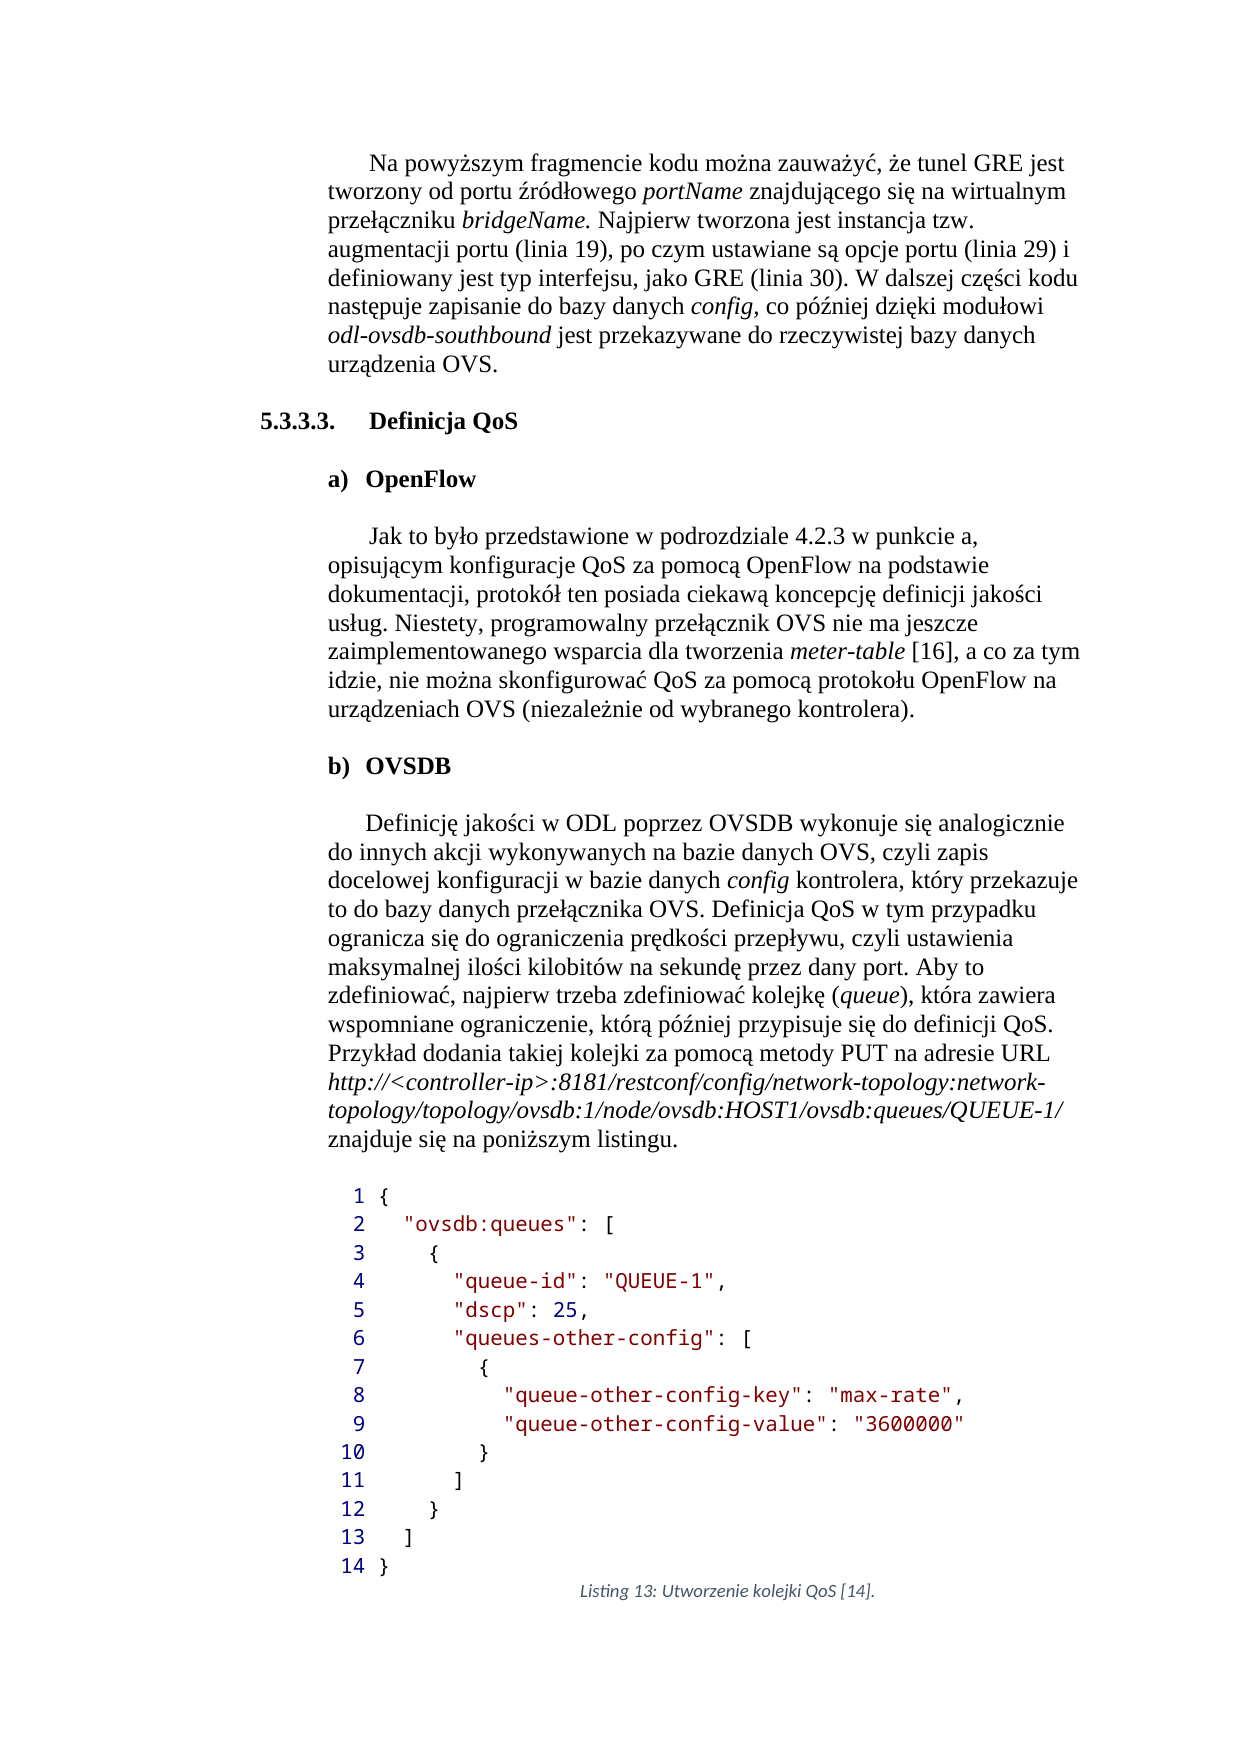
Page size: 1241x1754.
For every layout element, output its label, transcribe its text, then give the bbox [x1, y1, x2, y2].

list Definicja QoS [260, 406, 1093, 435]
text 1 { [328, 1181, 1093, 1209]
text 14 } [328, 1551, 1093, 1579]
text Definicję jakości w ODL poprzez OVSDB wykonuje się analogicznie do innych akcji wykonywanych na bazie danych OVS, czyli zapis docelowej konfiguracji w bazie danych config kontrolera, który przekazuje to do bazy danych przełącznika OVS. Definicja QoS w tym przypadku ogranicza się do ograniczenia prędkości przepływu, czyli ustawienia maksymalnej ilości kilobitów na sekundę przez dany port. Aby to zdefiniować, najpierw trzeba zdefiniować kolejkę (queue), która zawiera wspomniane ograniczenie, którą później przypisuje się do definicji QoS. Przykład dodania takiej kolejki za pomocą metody PUT na adresie URL http://<controller-ip>:8181/restconf/config/network-topology:network-topology/topology/ovsdb:1/node/ovsdb:HOST1/ovsdb:queues/QUEUE-1/ znajduje się na poniższym listingu. [328, 808, 1093, 1181]
list OVSDB [328, 751, 1093, 808]
text 8 "queue-other-config-key": "max-rate", [328, 1380, 1093, 1409]
text Listing 13: Utworzenie kolejki QoS [14]. [328, 1579, 1093, 1602]
text 9 "queue-other-config-value": "3600000" [328, 1409, 1093, 1437]
text 12 } [328, 1494, 1093, 1522]
text Jak to było przedstawione w podrozdziale 4.2.3 w punkcie a, opisującym konfiguracje QoS za pomocą OpenFlow na podstawie dokumentacji, protokół ten posiada ciekawą koncepcję definicji jakości usług. Niestety, programowalny przełącznik OVS nie ma jeszcze zaimplementowanego wsparcia dla tworzenia meter-table [16], a co za tym idzie, nie można skonfigurować QoS za pomocą protokołu OpenFlow na urządzeniach OVS (niezależnie od wybranego kontrolera). [328, 521, 1093, 723]
text 5 "dscp": 25, [328, 1295, 1093, 1323]
text 7 { [328, 1352, 1093, 1380]
text 6 "queues-other-config": [ [328, 1323, 1093, 1352]
text 3 { [328, 1238, 1093, 1266]
text Na powyższym fragmencie kodu można zauważyć, że tunel GRE jest tworzony od portu źródłowego portName znajdującego się na wirtualnym przełączniku bridgeName. Najpierw tworzona jest instancja tzw. augmentacji portu (linia 19), po czym ustawiane są opcje portu (linia 29) i definiowany jest typ interfejsu, jako GRE (linia 30). W dalszej części kodu następuje zapisanie do bazy danych config, co później dzięki modułowi odl-ovsdb-southbound jest przekazywane do rzeczywistej bazy danych urządzenia OVS. [328, 148, 1093, 378]
text 13 ] [328, 1522, 1093, 1551]
text 2 "ovsdb:queues": [ [328, 1209, 1093, 1238]
text 11 ] [328, 1466, 1093, 1494]
text 10 } [328, 1437, 1093, 1466]
text 4 "queue-id": "QUEUE-1", [328, 1266, 1093, 1295]
list OpenFlow [328, 464, 1093, 493]
